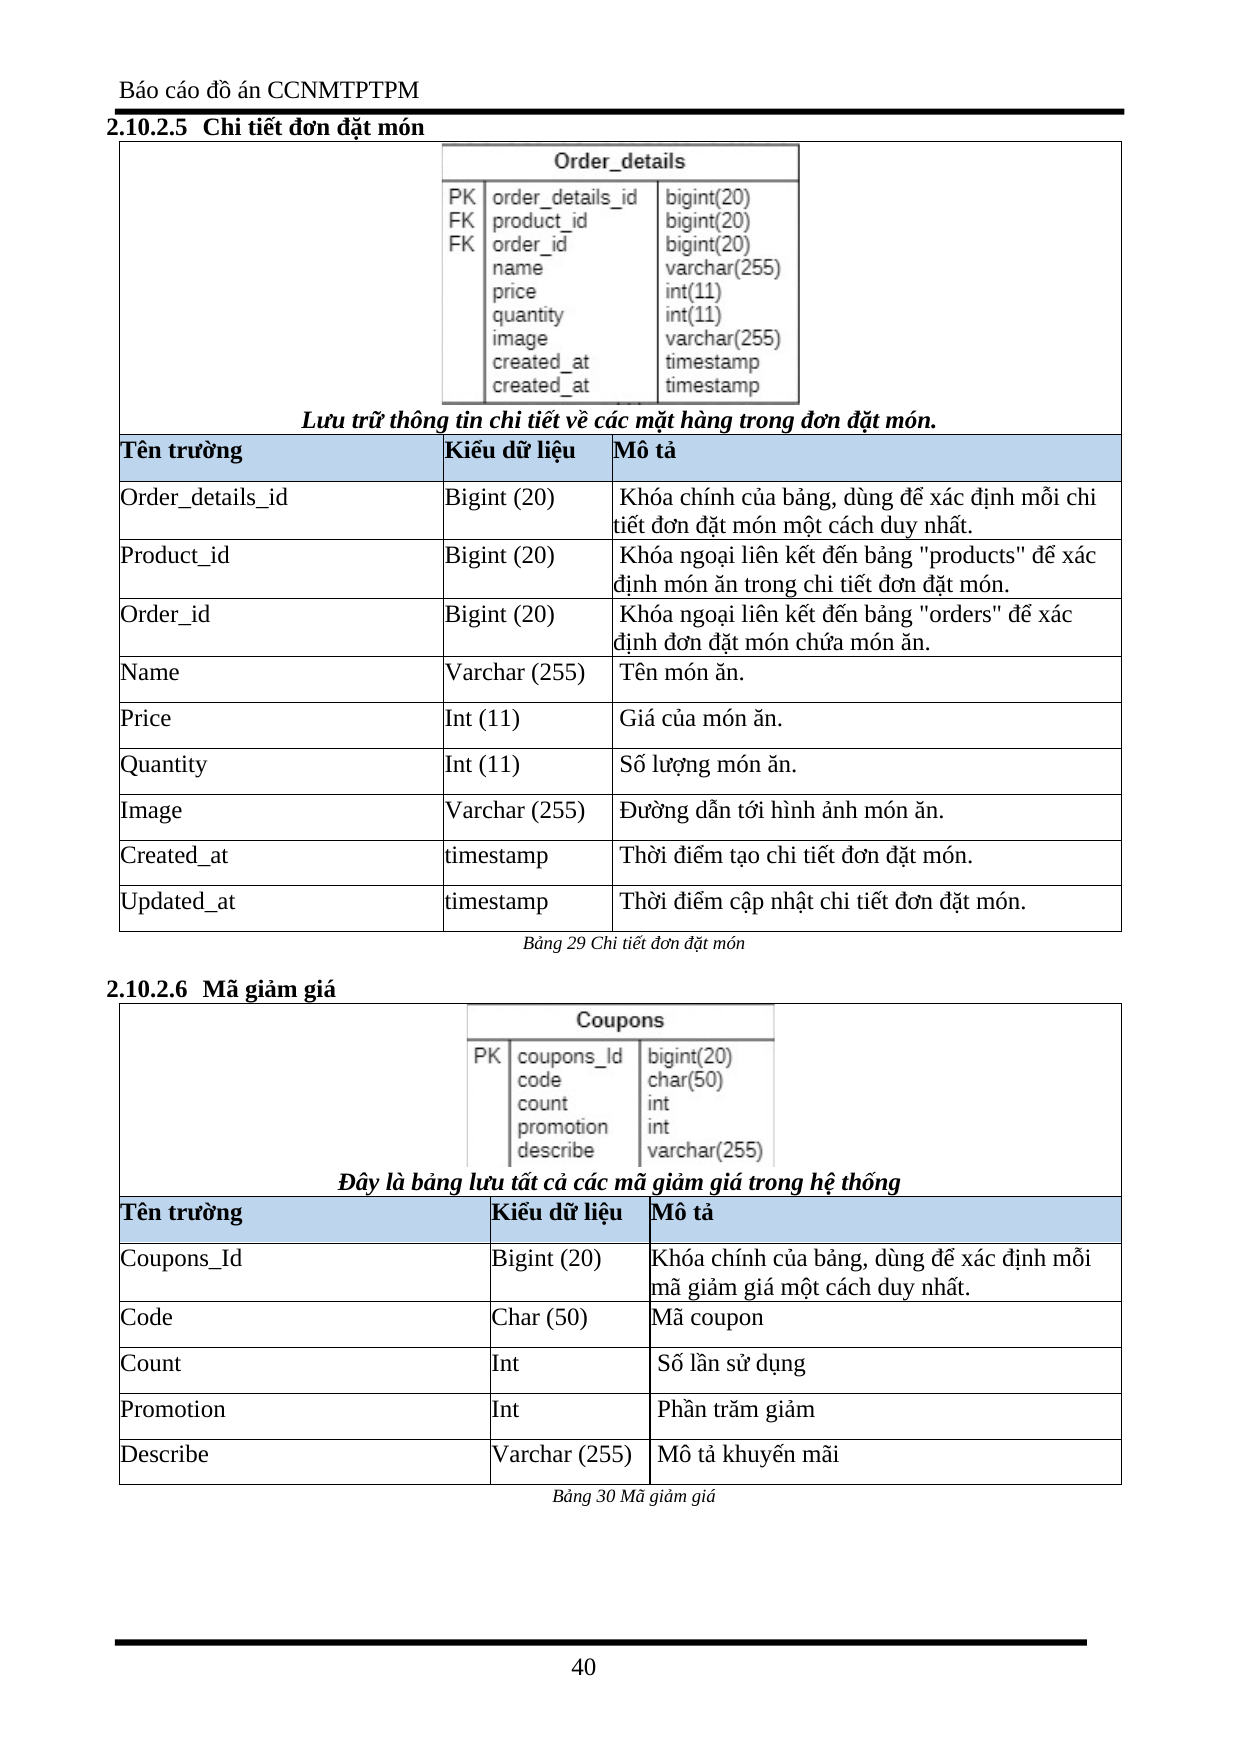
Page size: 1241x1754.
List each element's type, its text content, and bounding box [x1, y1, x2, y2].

table_cell Đường dẫn tới hình ảnh món ăn. [613, 795, 1121, 839]
table_cell Tên trường [120, 1197, 490, 1242]
table_header Lưu trữ thông tin chi tiết về các mặt hàng trong đơn đặt món. [120, 142, 1121, 434]
table_cell Mã coupon [651, 1302, 1121, 1347]
table_cell Kiểu dữ liệu [491, 1197, 649, 1242]
table_cell Thời điểm cập nhật chi tiết đơn đặt món. [613, 886, 1121, 931]
table_cell Int [491, 1394, 649, 1438]
table_cell Kiểu dữ liệu [444, 435, 612, 481]
table_cell Code [120, 1302, 490, 1347]
table_cell Bigint (20) [444, 482, 612, 539]
table_cell Varchar (255) [444, 795, 612, 839]
table_cell Quantity [120, 749, 443, 794]
subtitle Mã giảm giá [106, 974, 1163, 1003]
table_cell Tên món ăn. [613, 657, 1121, 702]
text Bảng 30 Mã giảm giá [106, 1485, 1163, 1507]
table_cell Khóa chính của bảng, dùng để xác định mỗi mã giảm giá một cách duy nhất. [651, 1244, 1121, 1301]
table_cell Phần trăm giảm [651, 1394, 1121, 1438]
table_cell timestamp [444, 841, 612, 885]
table_cell Describe [120, 1440, 490, 1484]
table_cell Price [120, 703, 443, 748]
table_cell Bigint (20) [444, 599, 612, 656]
table_cell Image [120, 795, 443, 839]
table_cell Order_id [120, 599, 443, 656]
table_cell Coupons_Id [120, 1244, 490, 1301]
table_cell Product_id [120, 540, 443, 598]
table_cell Name [120, 657, 443, 702]
table_cell Updated_at [120, 886, 443, 931]
table_header Đây là bảng lưu tất cả các mã giảm giá trong hệ thống [120, 1004, 1121, 1196]
table_cell Char (50) [491, 1302, 649, 1347]
table_cell Int (11) [444, 703, 612, 748]
table_cell Promotion [120, 1394, 490, 1438]
table_cell Mô tả [651, 1197, 1121, 1242]
picture [441, 142, 800, 405]
table_cell Tên trường [120, 435, 443, 481]
table_cell Số lần sử dụng [651, 1348, 1121, 1393]
table_cell Khóa ngoại liên kết đến bảng "orders" để xác định đơn đặt món chứa món ăn. [613, 599, 1121, 656]
table_cell Bigint (20) [491, 1244, 649, 1301]
table_cell Order_details_id [120, 482, 443, 539]
table_cell Int (11) [444, 749, 612, 794]
picture [466, 1004, 775, 1167]
table_cell Giá của món ăn. [613, 703, 1121, 748]
table_cell Thời điểm tạo chi tiết đơn đặt món. [613, 841, 1121, 885]
table_cell Int [491, 1348, 649, 1393]
table_cell Khóa chính của bảng, dùng để xác định mỗi chi tiết đơn đặt món một cách duy nhất. [613, 482, 1121, 539]
table_cell Created_at [120, 841, 443, 885]
text Bảng 29 Chi tiết đơn đặt món [106, 932, 1163, 954]
table_cell Bigint (20) [444, 540, 612, 598]
table_cell timestamp [444, 886, 612, 931]
table_cell Mô tả khuyến mãi [651, 1440, 1121, 1484]
table_cell Varchar (255) [444, 657, 612, 702]
table_cell Khóa ngoại liên kết đến bảng "products" để xác định món ăn trong chi tiết đơn đặt món. [613, 540, 1121, 598]
table_cell Mô tả [613, 435, 1121, 481]
table_cell Count [120, 1348, 490, 1393]
subtitle Chi tiết đơn đặt món [106, 112, 1163, 141]
table_cell Varchar (255) [491, 1440, 649, 1484]
table_cell Số lượng món ăn. [613, 749, 1121, 794]
